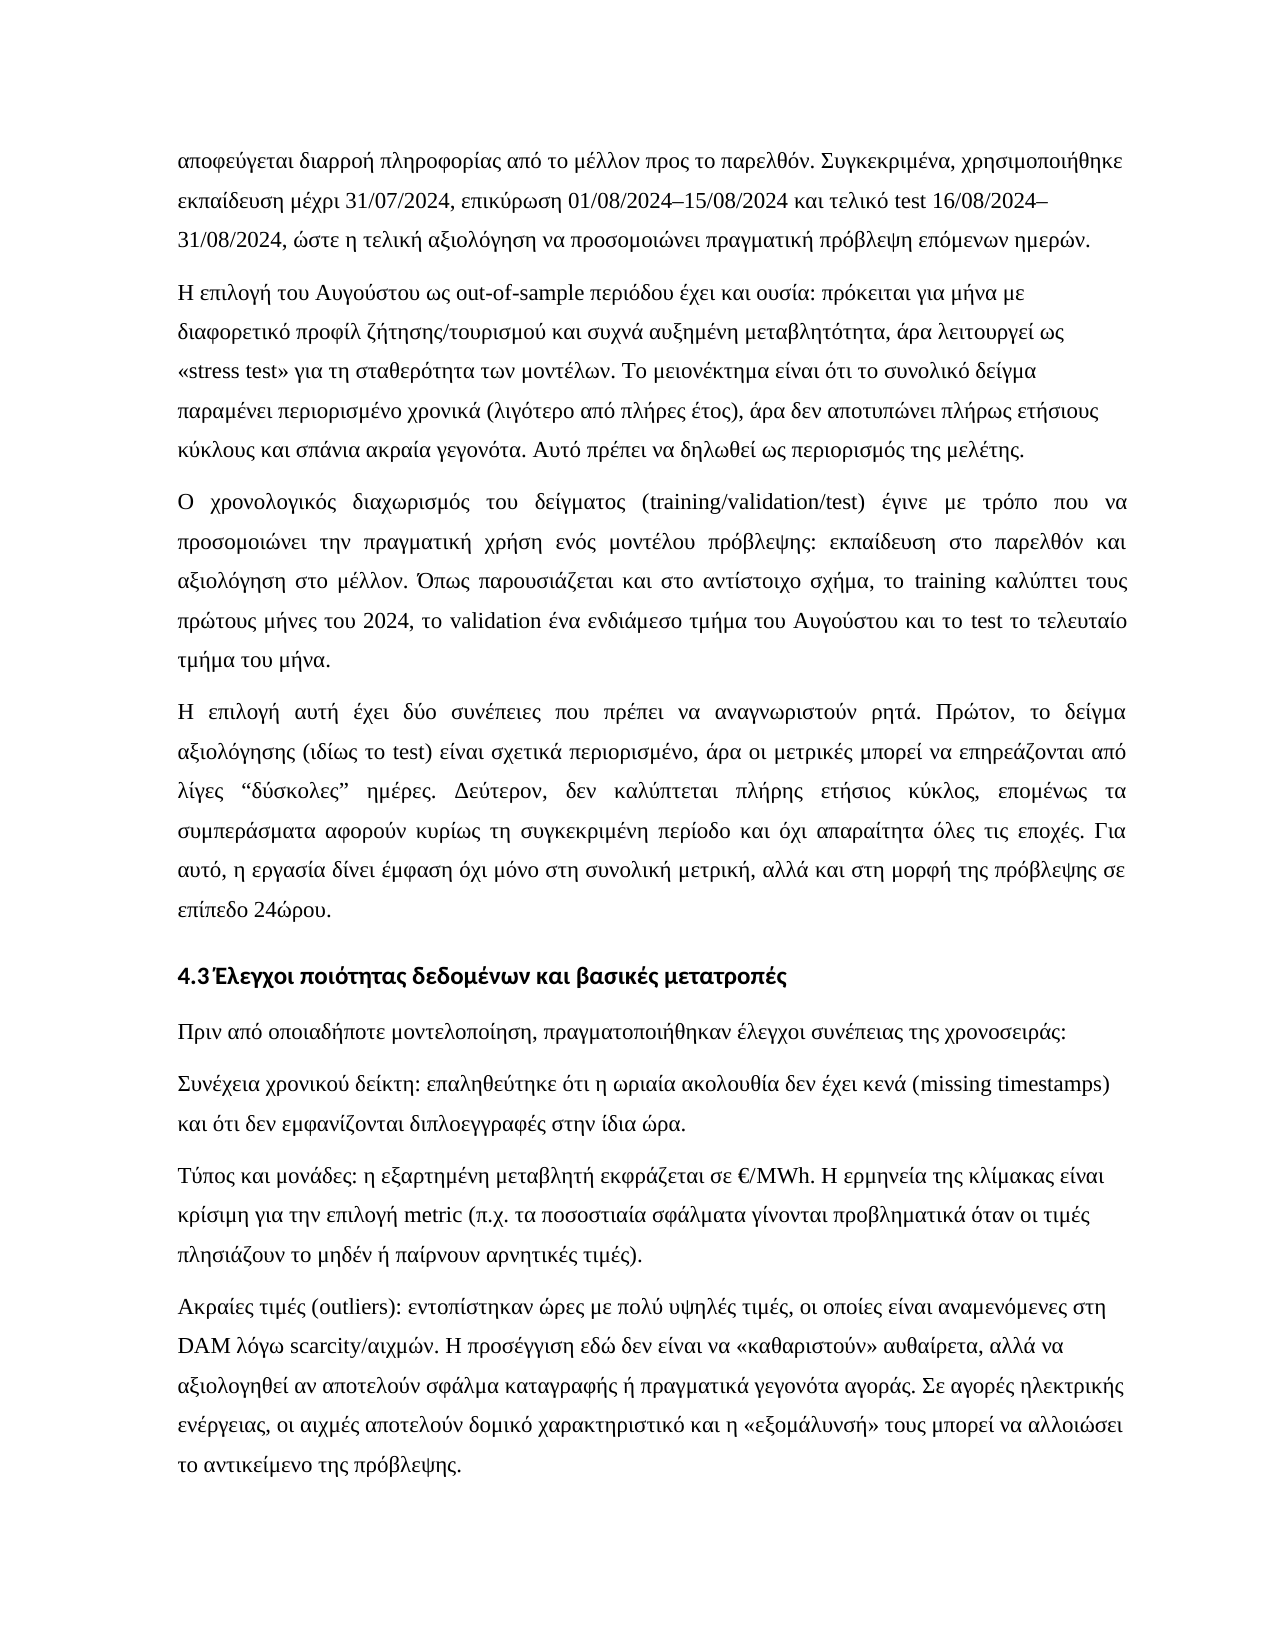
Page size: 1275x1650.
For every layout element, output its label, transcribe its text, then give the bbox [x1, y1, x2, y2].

text Η επιλογή του Αυγούστου ως out-of-sample περιόδου έχει και ουσία: πρόκειται για μήνα με διαφορετικό προφίλ ζήτησης/τουρισμού και συχνά αυξημένη μεταβλητότητα, άρα λειτουργεί ως «stress test» για τη σταθερότητα των μοντέλων. Το μειονέκτημα είναι ότι το συνολικό δείγμα παραμένει περιορισμένο χρονικά (λιγότερο από πλήρες έτος), άρα δεν αποτυπώνει πλήρως ετήσιους κύκλους και σπάνια ακραία γεγονότα. Αυτό πρέπει να δηλωθεί ως περιορισμός της μελέτης. [177, 278, 1127, 463]
text Ο χρονολογικός διαχωρισμός του δείγματος (training/validation/test) έγινε με τρόπο που να προσομοιώνει την πραγματική χρήση ενός μοντέλου πρόβλεψης: εκπαίδευση στο παρελθόν και αξιολόγηση στο μέλλον. Όπως παρουσιάζεται και στο αντίστοιχο σχήμα, το training καλύπτει τους πρώτους μήνες του 2024, το validation ένα ενδιάμεσο τμήμα του Αυγούστου και το test το τελευταίο τμήμα του μήνα. [177, 488, 1127, 673]
text Τύπος και μονάδες: η εξαρτημένη μεταβλητή εκφράζεται σε €/MWh. Η ερμηνεία της κλίμακας είναι κρίσιμη για την επιλογή metric (π.χ. τα ποσοστιαία σφάλματα γίνονται προβληματικά όταν οι τιμές πλησιάζουν το μηδέν ή παίρνουν αρνητικές τιμές). [177, 1162, 1127, 1267]
text Πριν από οποιαδήποτε μοντελοποίηση, πραγματοποιήθηκαν έλεγχοι συνέπειας της χρονοσειράς: [177, 1018, 1127, 1045]
text Η επιλογή αυτή έχει δύο συνέπειες που πρέπει να αναγνωριστούν ρητά. Πρώτον, το δείγμα αξιολόγησης (ιδίως το test) είναι σχετικά περιορισμένο, άρα οι μετρικές μπορεί να επηρεάζονται από λίγες “δύσκολες” ημέρες. Δεύτερον, δεν καλύπτεται πλήρης ετήσιος κύκλος, επομένως τα συμπεράσματα αφορούν κυρίως τη συγκεκριμένη περίοδο και όχι απαραίτητα όλες τις εποχές. Για αυτό, η εργασία δίνει έμφαση όχι μόνο στη συνολική μετρική, αλλά και στη μορφή της πρόβλεψης σε επίπεδο 24ώρου. [177, 698, 1127, 922]
text Συνέχεια χρονικού δείκτη: επαληθεύτηκε ότι η ωριαία ακολουθία δεν έχει κενά (missing timestamps) και ότι δεν εμφανίζονται διπλοεγγραφές στην ίδια ώρα. [177, 1070, 1127, 1136]
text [177, 148, 1127, 253]
text Ακραίες τιμές (outliers): εντοπίστηκαν ώρες με πολύ υψηλές τιμές, οι οποίες είναι αναμενόμενες στη DAM λόγω scarcity/αιχμών. Η προσέγγιση εδώ δεν είναι να «καθαριστούν» αυθαίρετα, αλλά να αξιολογηθεί αν αποτελούν σφάλμα καταγραφής ή πραγματικά γεγονότα αγοράς. Σε αγορές ηλεκτρικής ενέργειας, οι αιχμές αποτελούν δομικό χαρακτηριστικό και η «εξομάλυνσή» τους μπορεί να αλλοιώσει το αντικείμενο της πρόβλεψης. [177, 1293, 1127, 1477]
subtitle 4.3 Έλεγχοι ποιότητας δεδομένων και βασικές μετατροπές [177, 960, 1127, 991]
